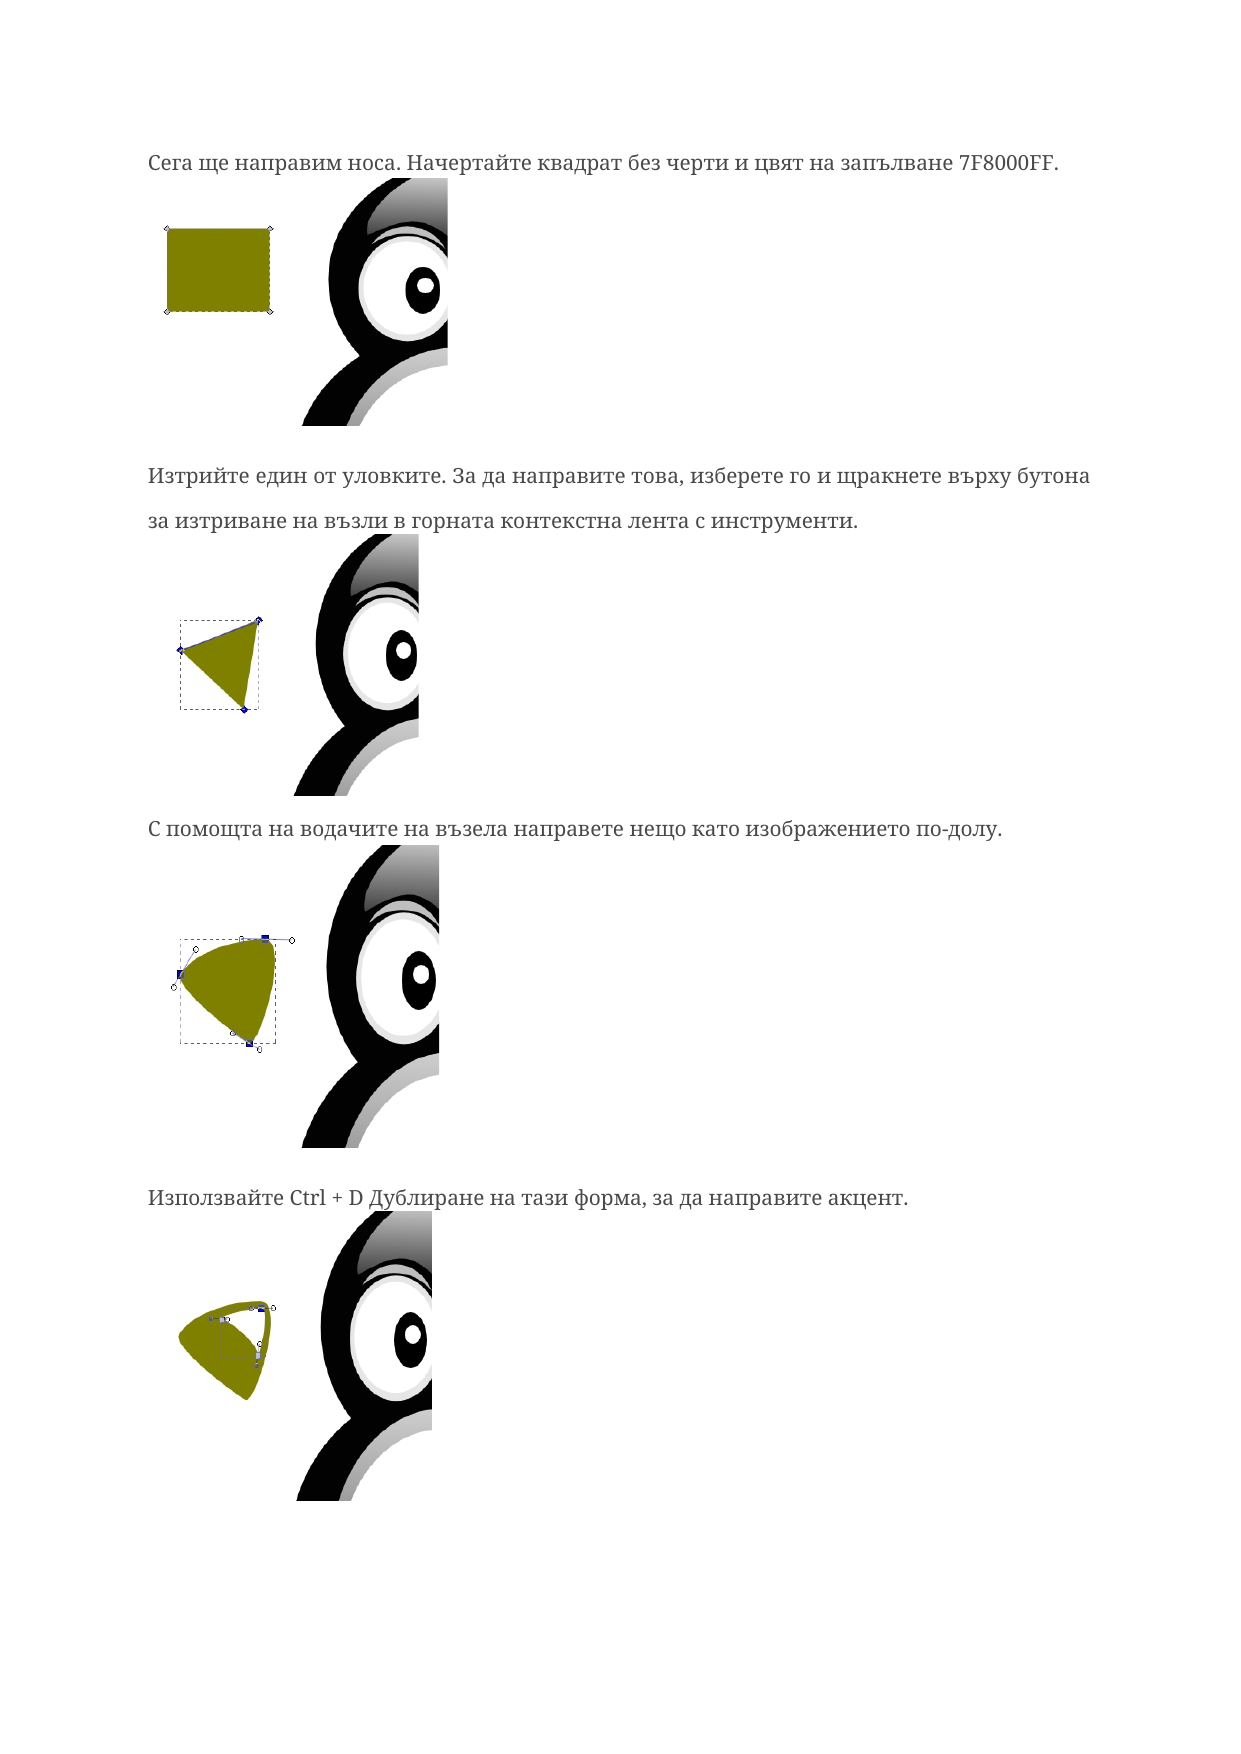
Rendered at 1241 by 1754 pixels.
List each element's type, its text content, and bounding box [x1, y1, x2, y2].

picture [147, 178, 448, 426]
picture [147, 1211, 432, 1501]
text Изтрийте един от уловките. За да направите това, изберете го и щракнете върху бутона за изтриване на възли в горната контекстна лента с инструменти. [148, 444, 1093, 534]
picture [147, 845, 440, 1148]
picture [147, 534, 419, 796]
text Използвайте Ctrl + D Дублиране на тази форма, за да направите акцент. [148, 1166, 1093, 1211]
